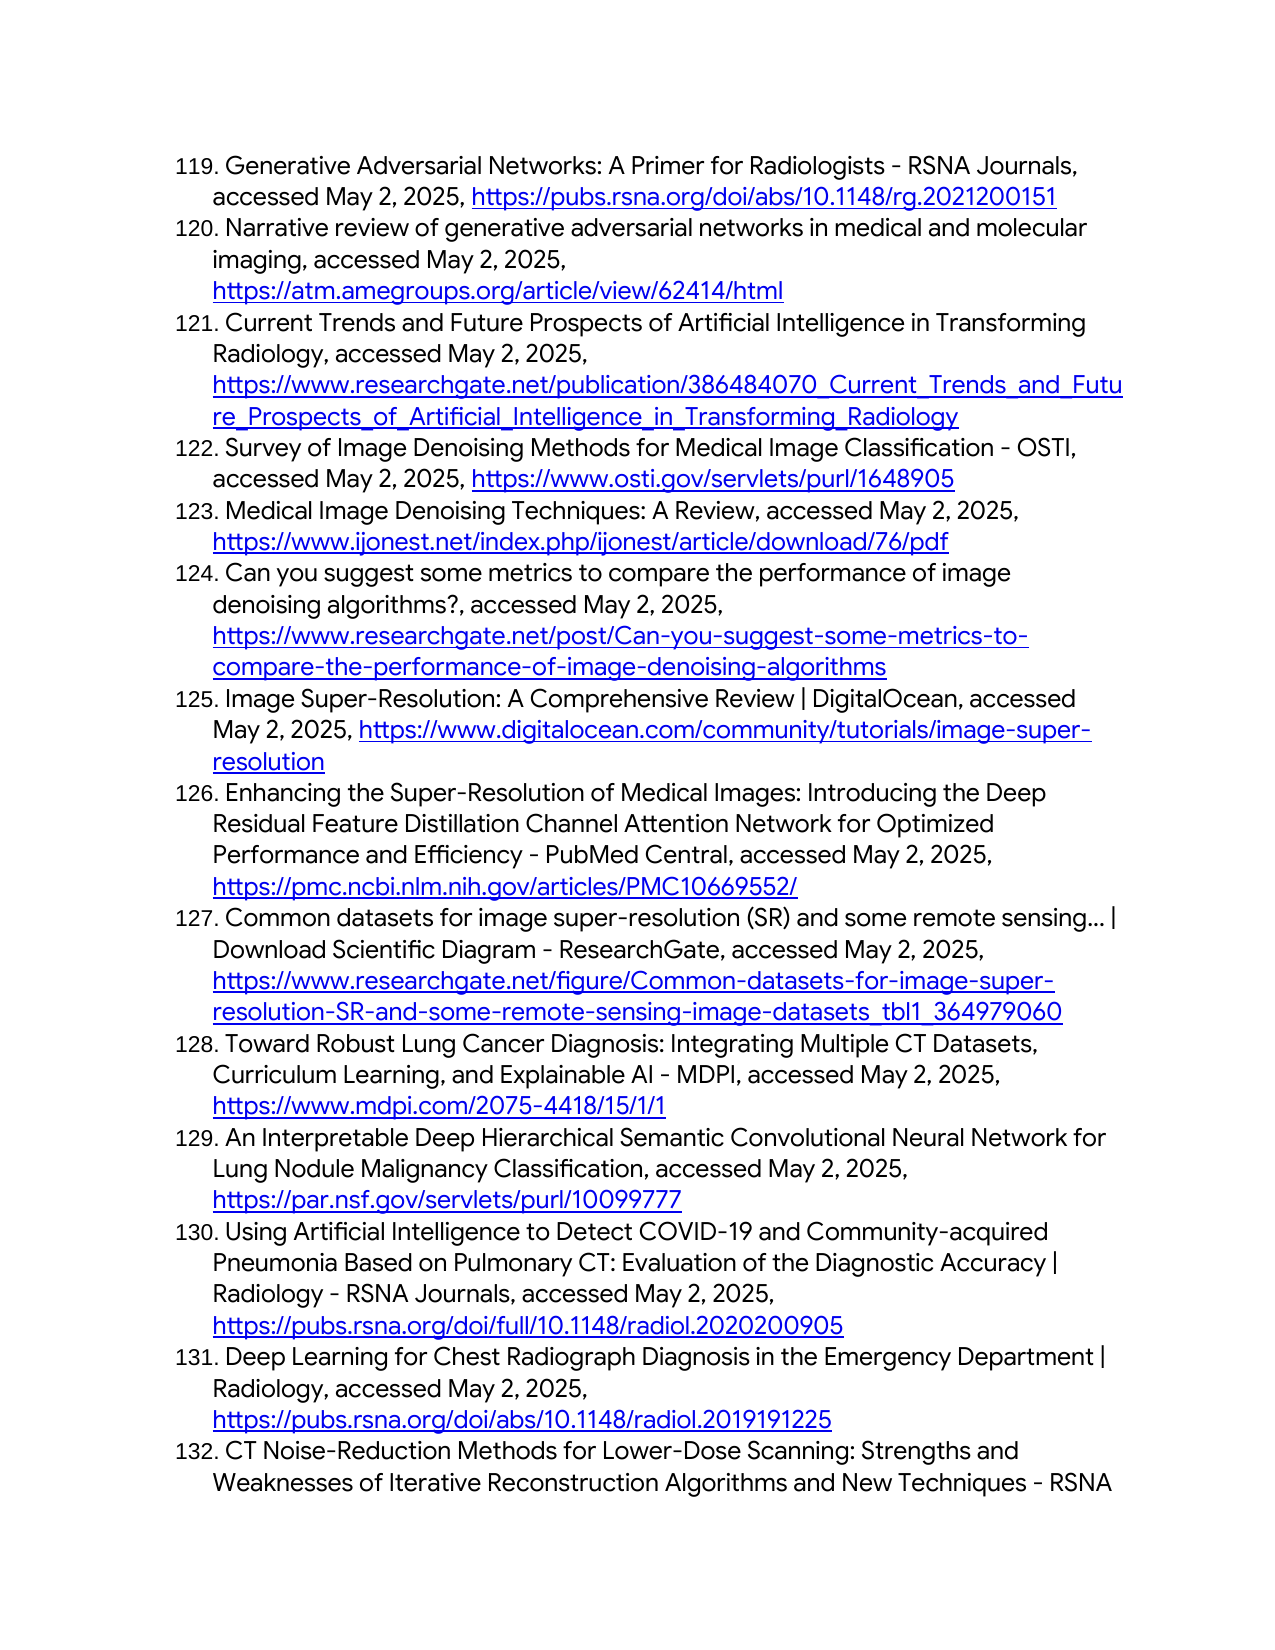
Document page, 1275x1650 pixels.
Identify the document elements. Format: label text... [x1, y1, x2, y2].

list Common datasets for image super-resolution (SR) and some remote sensing... | Download Scientific Diagram - ResearchGate, accessed May 2, 2025, https://www.researchgate.net/figure/Common-datasets-for-image-super-resolution-SR-and-some-remote-sensing-image-datasets_tbl1_364979060 [175, 902, 1125, 1028]
list Enhancing the Super-Resolution of Medical Images: Introducing the Deep Residual Feature Distillation Channel Attention Network for Optimized Performance and Efficiency - PubMed Central, accessed May 2, 2025, https://pmc.ncbi.nlm.nih.gov/articles/PMC10669552/ [175, 777, 1125, 902]
list Narrative review of generative adversarial networks in medical and molecular imaging, accessed May 2, 2025, https://atm.amegroups.org/article/view/62414/html [175, 213, 1125, 307]
list Using Artificial Intelligence to Detect COVID-19 and Community-acquired Pneumonia Based on Pulmonary CT: Evaluation of the Diagnostic Accuracy | Radiology - RSNA Journals, accessed May 2, 2025, https://pubs.rsna.org/doi/full/10.1148/radiol.2020200905 [175, 1216, 1125, 1341]
list Toward Robust Lung Cancer Diagnosis: Integrating Multiple CT Datasets, Curriculum Learning, and Explainable AI - MDPI, accessed May 2, 2025, https://www.mdpi.com/2075-4418/15/1/1 [175, 1028, 1125, 1122]
list Deep Learning for Chest Radiograph Diagnosis in the Emergency Department | Radiology, accessed May 2, 2025, https://pubs.rsna.org/doi/abs/10.1148/radiol.2019191225 [175, 1341, 1125, 1436]
list Medical Image Denoising Techniques: A Review, accessed May 2, 2025, https://www.ijonest.net/index.php/ijonest/article/download/76/pdf [175, 495, 1125, 558]
list Survey of Image Denoising Methods for Medical Image Classification - OSTI, accessed May 2, 2025, https://www.osti.gov/servlets/purl/1648905 [175, 432, 1125, 495]
list Generative Adversarial Networks: A Primer for Radiologists - RSNA Journals, accessed May 2, 2025, https://pubs.rsna.org/doi/abs/10.1148/rg.2021200151 [175, 150, 1125, 213]
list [175, 1436, 1125, 1498]
list Image Super-Resolution: A Comprehensive Review | DigitalOcean, accessed May 2, 2025, https://www.digitalocean.com/community/tutorials/image-super-resolution [175, 683, 1125, 777]
list An Interpretable Deep Hierarchical Semantic Convolutional Neural Network for Lung Nodule Malignancy Classification, accessed May 2, 2025, https://par.nsf.gov/servlets/purl/10099777 [175, 1122, 1125, 1216]
list Can you suggest some metrics to compare the performance of image denoising algorithms?, accessed May 2, 2025, https://www.researchgate.net/post/Can-you-suggest-some-metrics-to-compare-the-performance-of-image-denoising-algorithms [175, 558, 1125, 683]
list Current Trends and Future Prospects of Artificial Intelligence in Transforming Radiology, accessed May 2, 2025, https://www.researchgate.net/publication/386484070_Current_Trends_and_Future_Prospects_of_Artificial_Intelligence_in_Transforming_Radiology [175, 307, 1125, 432]
